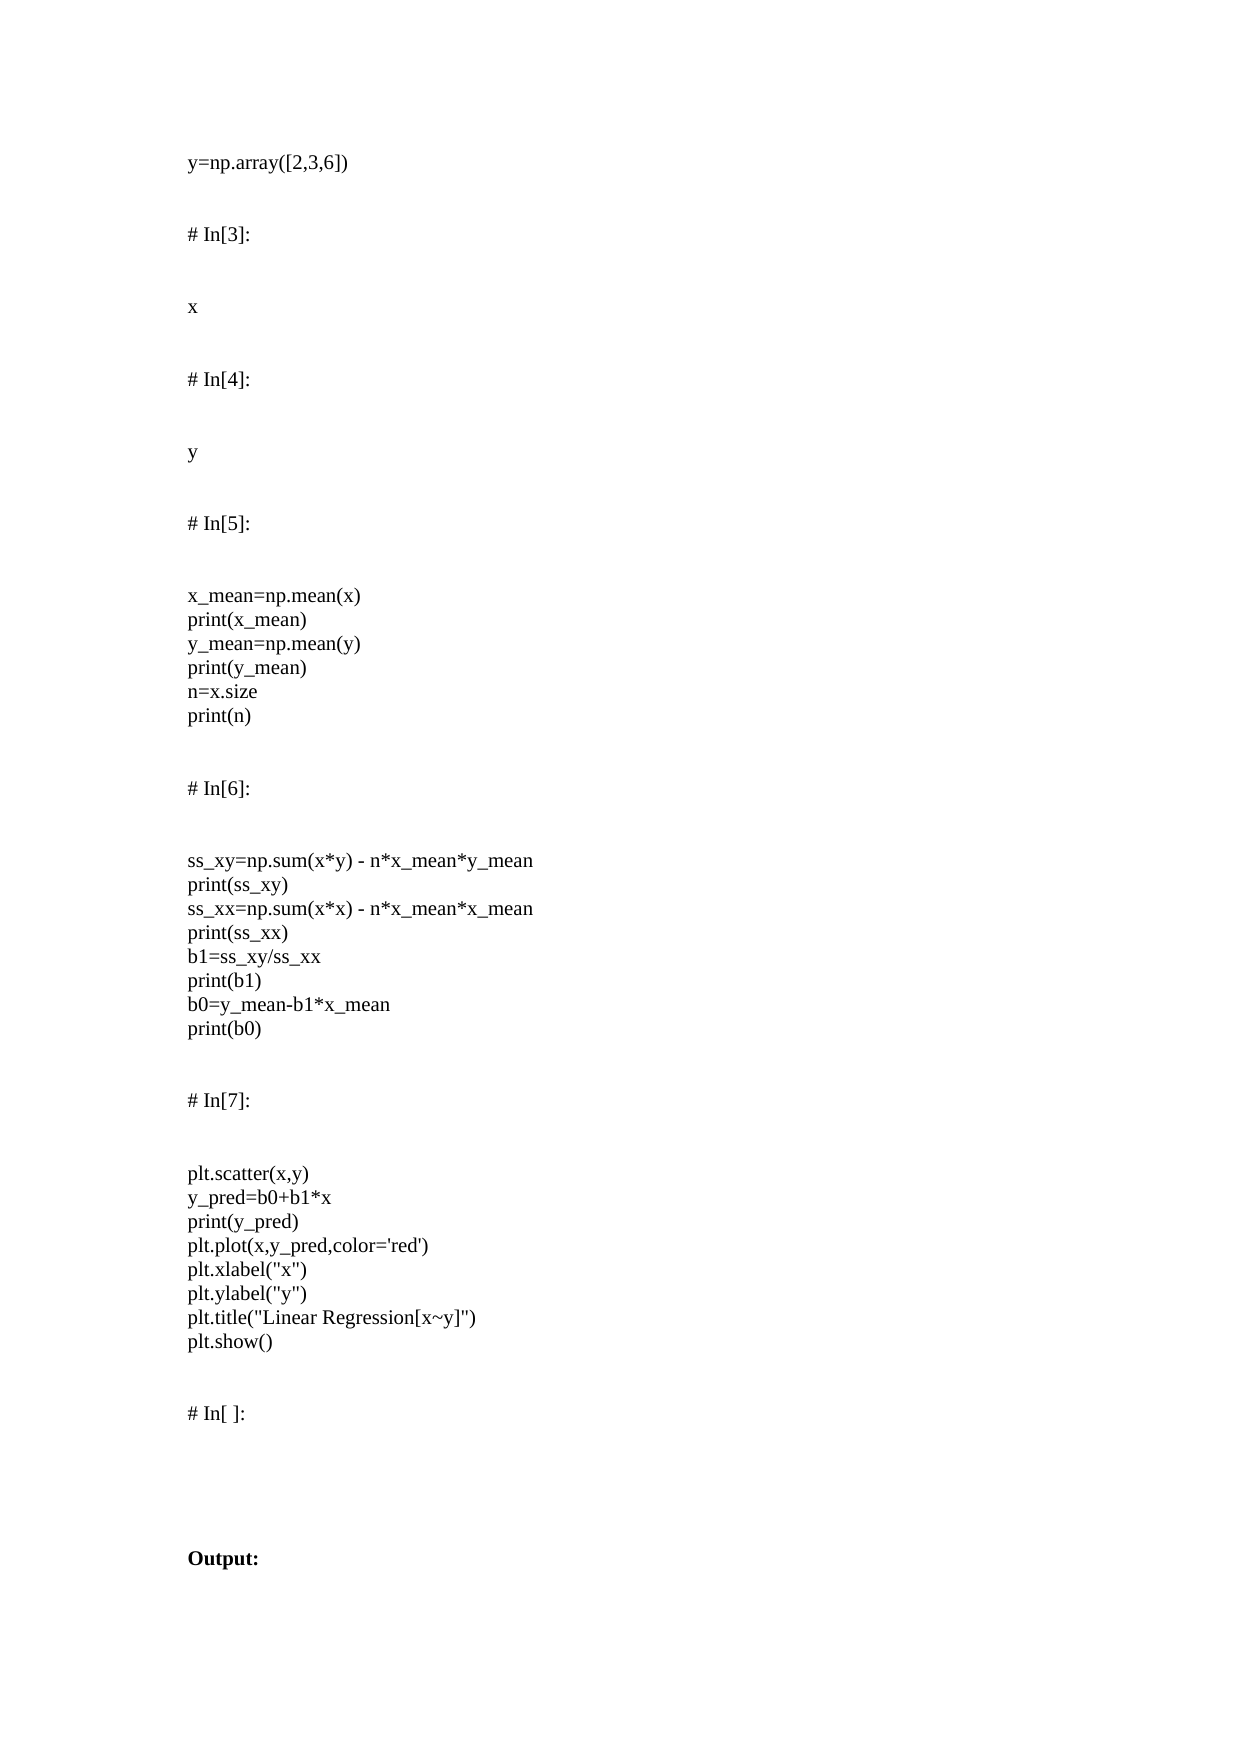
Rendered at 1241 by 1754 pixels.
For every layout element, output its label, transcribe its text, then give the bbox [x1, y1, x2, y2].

text print(b0) [187, 1016, 1053, 1040]
text print(y_mean) [187, 655, 1053, 679]
text b1=ss_xy/ss_xx [187, 944, 1053, 968]
text n=x.size [187, 679, 1053, 703]
text print(y_pred) [187, 1209, 1053, 1233]
text x [187, 294, 1053, 318]
text plt.scatter(x,y) [187, 1161, 1053, 1185]
text x_mean=np.mean(x) [187, 583, 1053, 607]
text plt.plot(x,y_pred,color='red') [187, 1233, 1053, 1257]
text print(b1) [187, 968, 1053, 992]
text ss_xx=np.sum(x*x) - n*x_mean*x_mean [187, 896, 1053, 920]
text y=np.array([2,3,6]) [187, 150, 1053, 174]
text print(x_mean) [187, 607, 1053, 631]
text print(ss_xx) [187, 920, 1053, 944]
text y_mean=np.mean(y) [187, 631, 1053, 655]
text # In[4]: [187, 367, 1053, 391]
text plt.ylabel("y") [187, 1281, 1053, 1305]
text y_pred=b0+b1*x [187, 1185, 1053, 1209]
text Output: [187, 1546, 1053, 1570]
text plt.xlabel("x") [187, 1257, 1053, 1281]
text print(ss_xy) [187, 872, 1053, 896]
text # In[ ]: [187, 1401, 1053, 1425]
text plt.title("Linear Regression[x~y]") [187, 1305, 1053, 1329]
text ss_xy=np.sum(x*y) - n*x_mean*y_mean [187, 848, 1053, 872]
text # In[7]: [187, 1088, 1053, 1112]
text plt.show() [187, 1329, 1053, 1353]
text # In[5]: [187, 511, 1053, 535]
text # In[3]: [187, 222, 1053, 246]
text y [187, 439, 1053, 463]
text print(n) [187, 703, 1053, 727]
text b0=y_mean-b1*x_mean [187, 992, 1053, 1016]
text # In[6]: [187, 776, 1053, 800]
